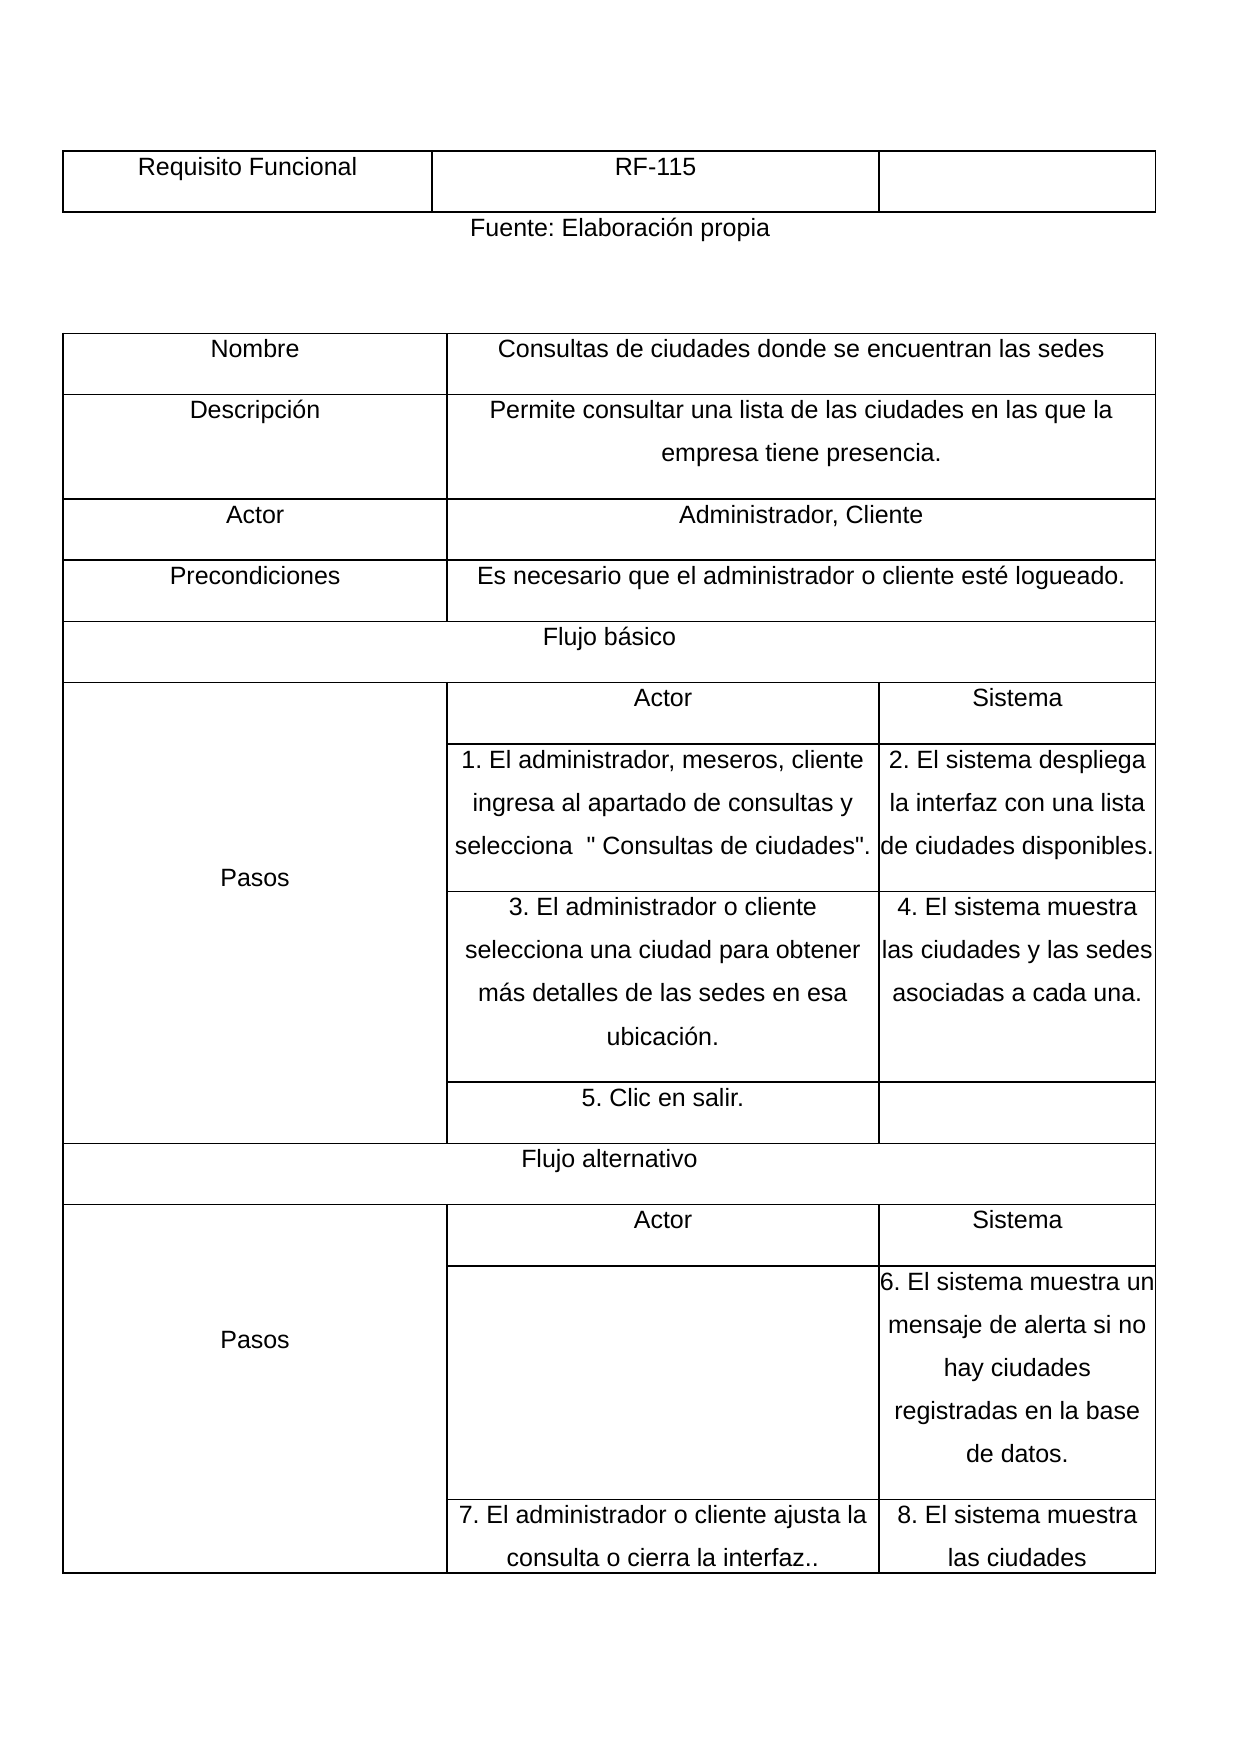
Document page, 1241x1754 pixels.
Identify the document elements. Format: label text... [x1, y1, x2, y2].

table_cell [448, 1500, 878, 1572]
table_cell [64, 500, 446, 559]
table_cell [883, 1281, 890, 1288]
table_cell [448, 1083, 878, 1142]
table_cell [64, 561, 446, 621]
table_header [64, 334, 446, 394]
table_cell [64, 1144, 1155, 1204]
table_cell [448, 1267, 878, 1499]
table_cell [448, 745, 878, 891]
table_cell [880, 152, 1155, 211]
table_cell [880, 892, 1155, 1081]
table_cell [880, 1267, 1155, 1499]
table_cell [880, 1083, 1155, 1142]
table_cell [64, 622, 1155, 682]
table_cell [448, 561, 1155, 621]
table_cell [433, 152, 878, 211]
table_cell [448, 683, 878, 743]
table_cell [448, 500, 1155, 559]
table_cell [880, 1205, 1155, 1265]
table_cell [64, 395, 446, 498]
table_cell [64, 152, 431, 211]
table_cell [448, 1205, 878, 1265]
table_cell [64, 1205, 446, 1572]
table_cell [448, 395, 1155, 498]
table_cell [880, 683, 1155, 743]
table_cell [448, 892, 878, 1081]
text Fuente: Elaboración propia [150, 213, 1090, 242]
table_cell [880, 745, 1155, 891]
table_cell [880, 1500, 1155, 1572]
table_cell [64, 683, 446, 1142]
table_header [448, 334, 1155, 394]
